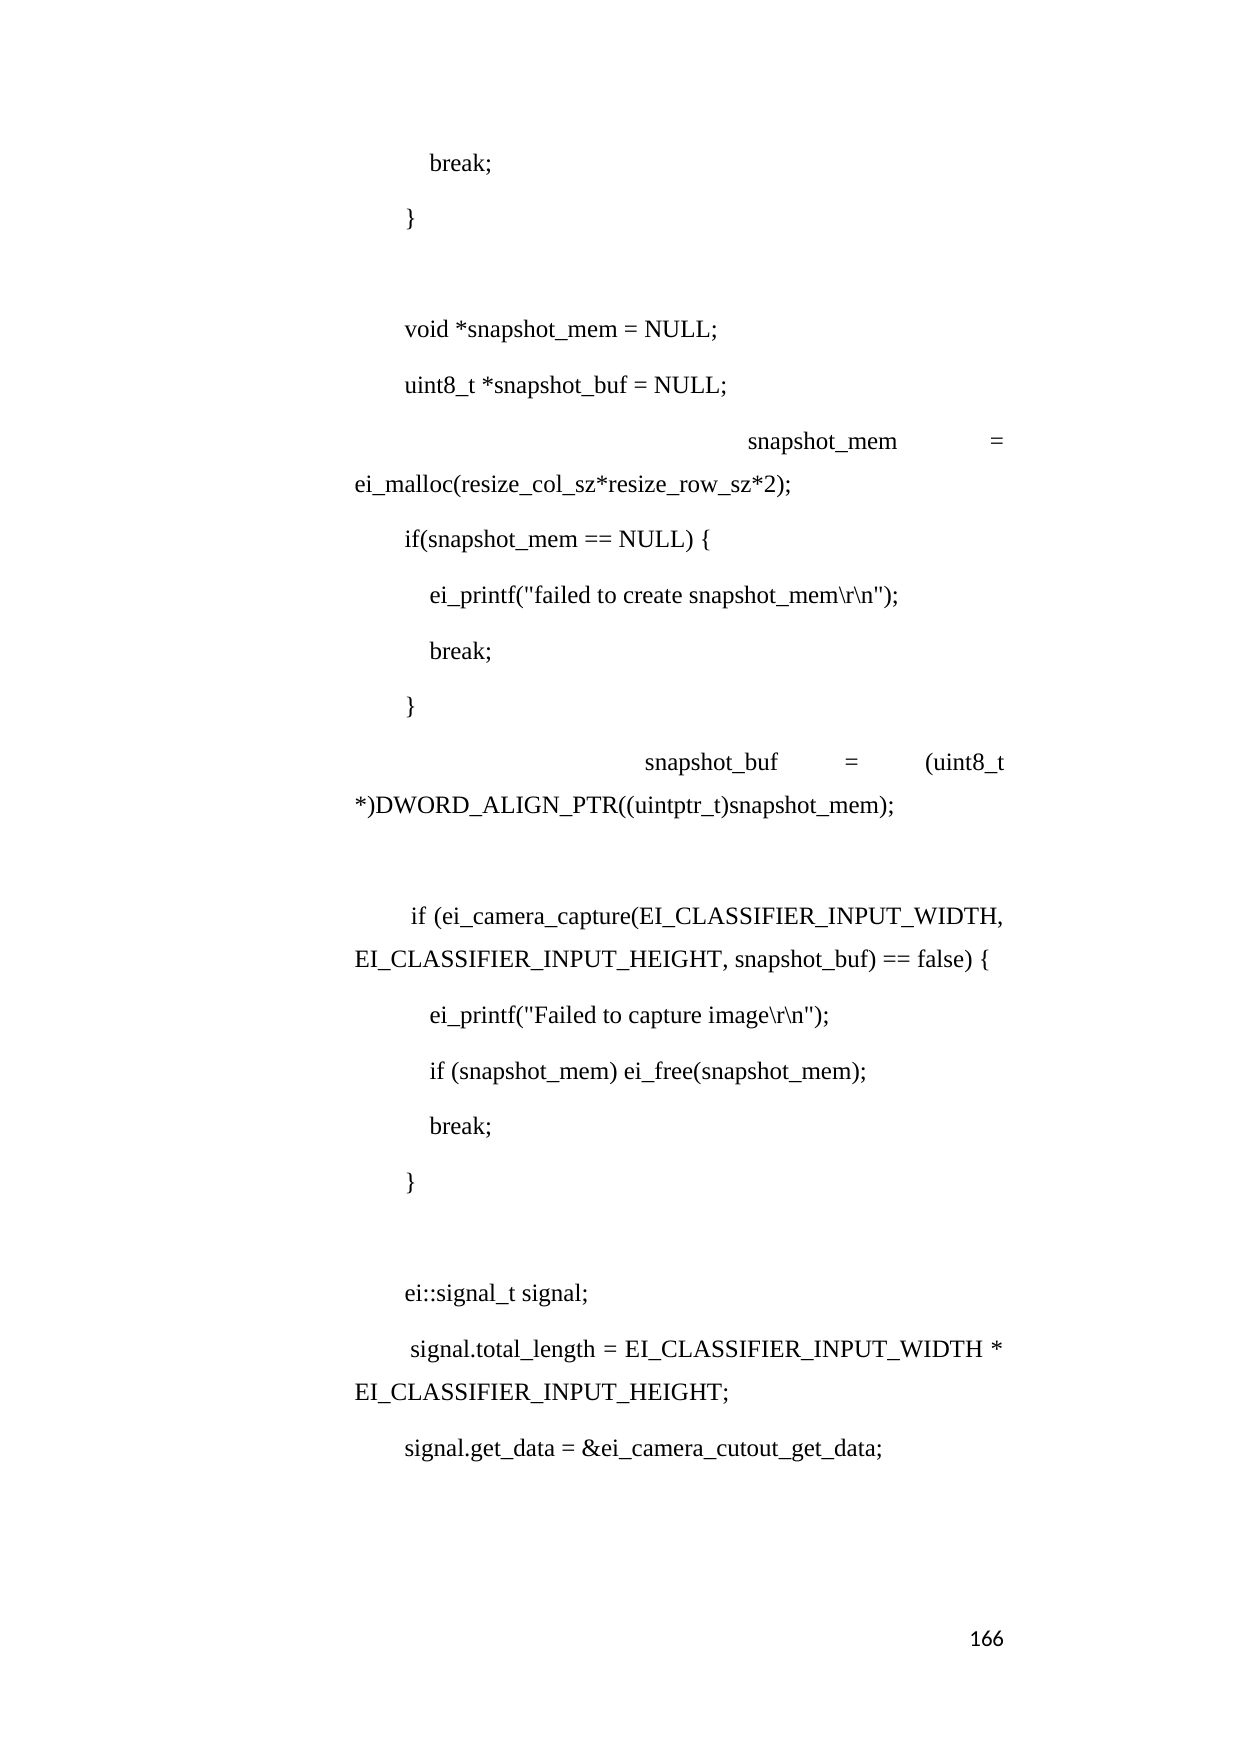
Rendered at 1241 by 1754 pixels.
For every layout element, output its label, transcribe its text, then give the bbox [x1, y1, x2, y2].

text if (snapshot_mem) ei_free(snapshot_mem); [354, 1056, 1004, 1084]
text } [354, 1167, 1004, 1196]
text break; [354, 1111, 1004, 1140]
text if(snapshot_mem == NULL) { [354, 524, 1004, 553]
text ei_printf("failed to create snapshot_mem\r\n"); [354, 580, 1004, 609]
text signal.total_length = EI_CLASSIFIER_INPUT_WIDTH * EI_CLASSIFIER_INPUT_HEIGHT; [354, 1334, 1004, 1406]
text } [354, 691, 1004, 720]
text snapshot_mem = ei_malloc(resize_col_sz*resize_row_sz*2); [354, 426, 1004, 498]
text signal.get_data = &ei_camera_cutout_get_data; [354, 1433, 1004, 1461]
text void *snapshot_mem = NULL; [354, 314, 1004, 343]
text break; [354, 636, 1004, 664]
text } [354, 203, 1004, 232]
text uint8_t *snapshot_buf = NULL; [354, 370, 1004, 399]
text snapshot_buf = (uint8_t *)DWORD_ALIGN_PTR((uintptr_t)snapshot_mem); [354, 747, 1004, 819]
text if (ei_camera_capture(EI_CLASSIFIER_INPUT_WIDTH, EI_CLASSIFIER_INPUT_HEIGHT, snapshot_buf) == false) { [354, 901, 1004, 973]
text ei::signal_t signal; [354, 1278, 1004, 1307]
text ei_printf("Failed to capture image\r\n"); [354, 1000, 1004, 1029]
text break; [354, 148, 1004, 176]
